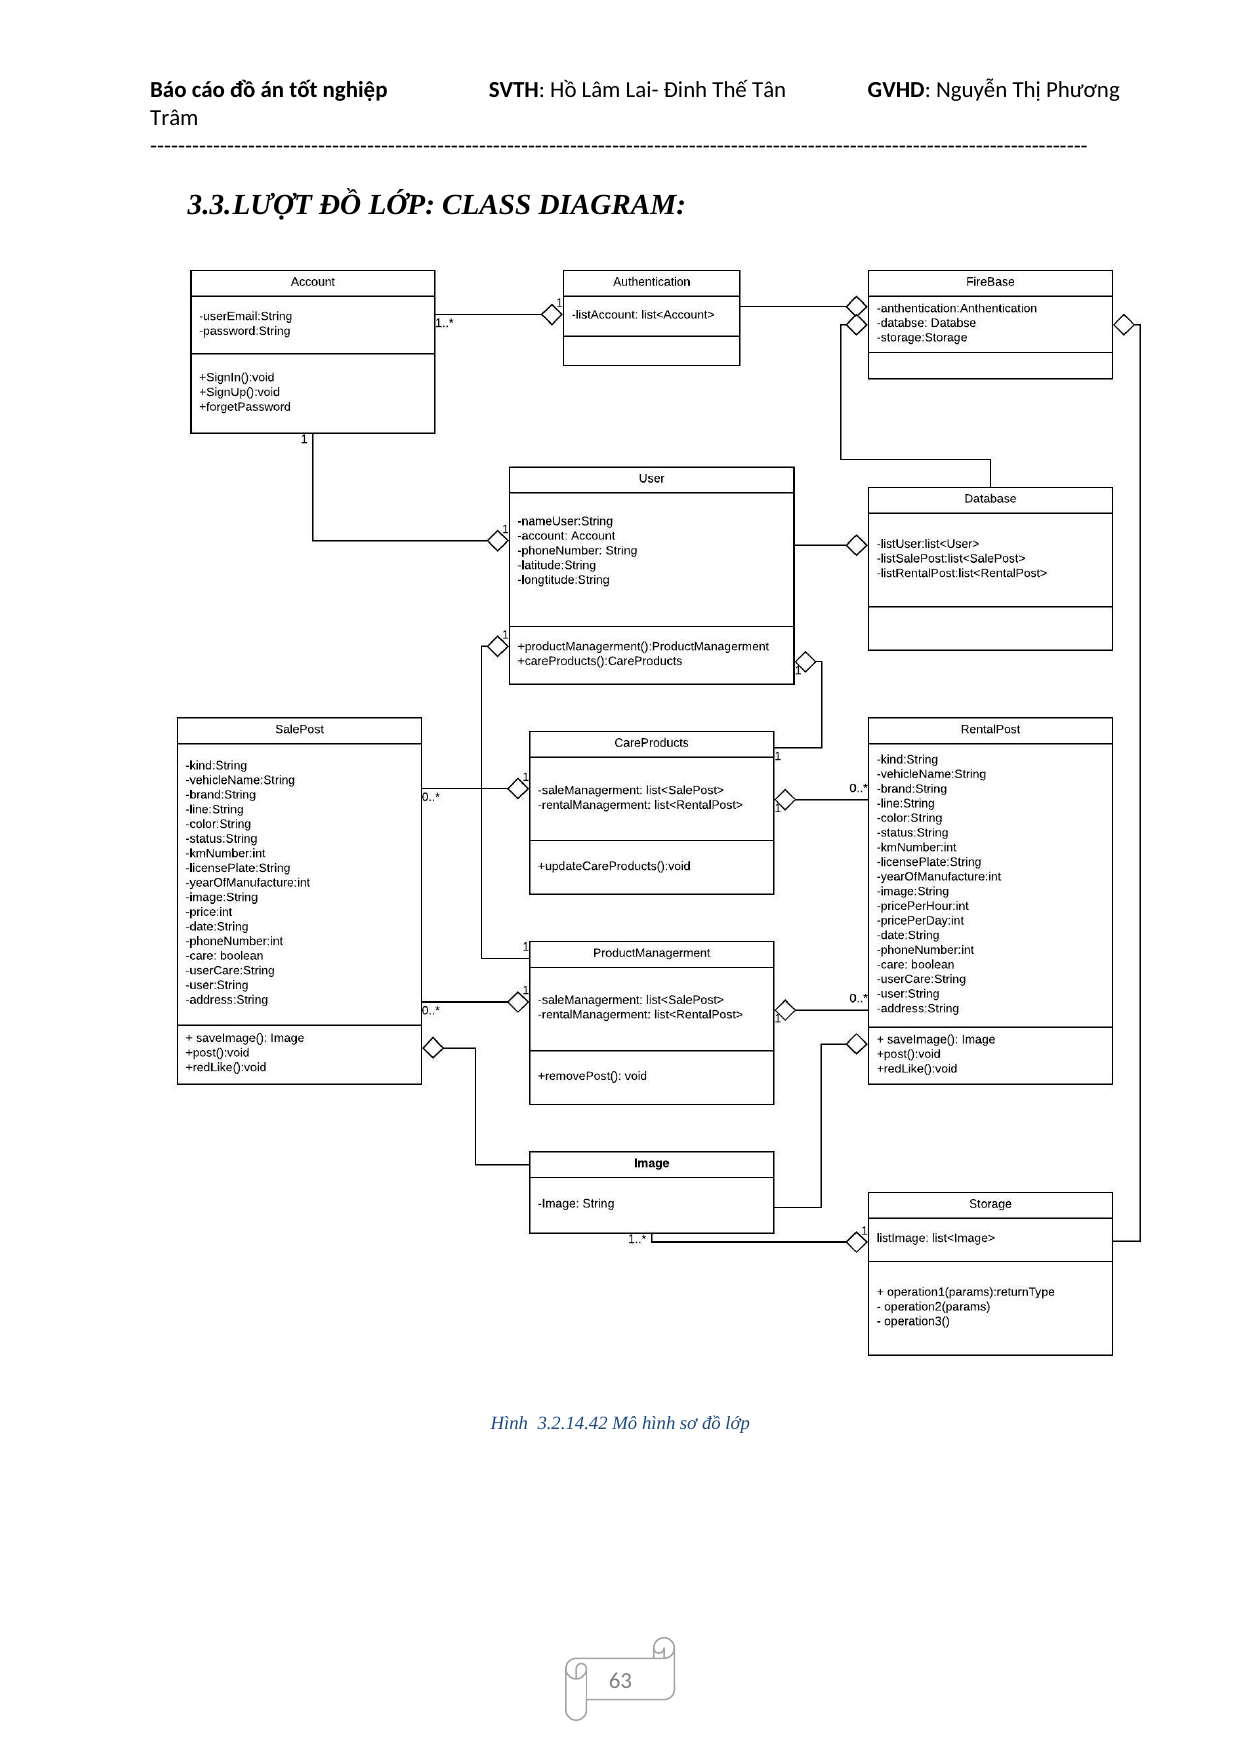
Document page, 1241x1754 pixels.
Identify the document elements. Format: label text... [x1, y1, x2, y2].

picture [150, 243, 1167, 1382]
subtitle LƯỢT ĐỒ LỚP: CLASS DIAGRAM: [187, 187, 1090, 221]
